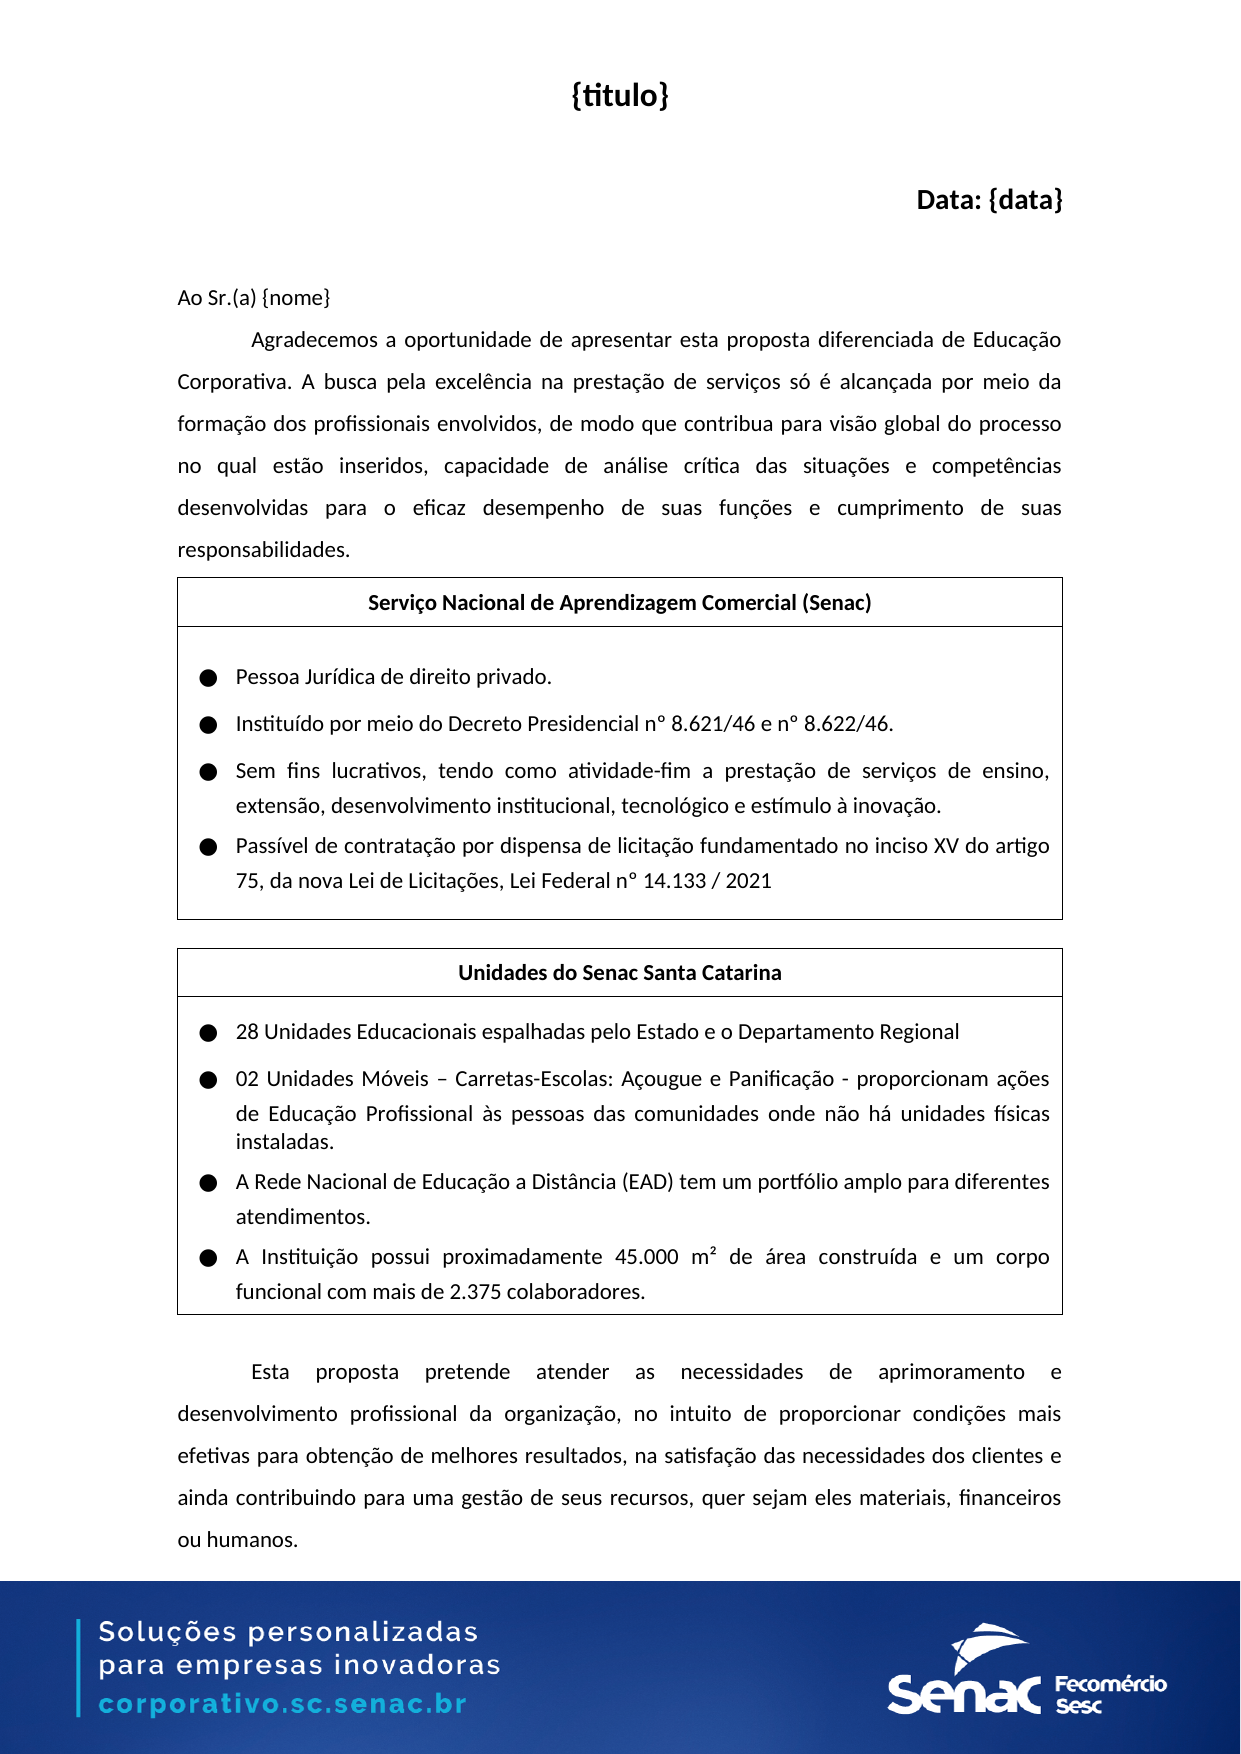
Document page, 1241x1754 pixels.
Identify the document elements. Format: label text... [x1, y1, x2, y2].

picture [0, 1581, 1241, 1754]
text Agradecemos a oportunidade de apresentar esta proposta diferenciada de Educação Corporativa. A busca pela excelência na prestação de serviços só é alcançada por meio da formação dos profissionais envolvidos, de modo que contribua para visão global do processo no qual estão inseridos, capacidade de análise crítica das situações e competências desenvolvidas para o eficaz desempenho de suas funções e cumprimento de suas responsabilidades. [177, 325, 1063, 563]
table_header Unidades do Senac Santa Catarina [178, 949, 1062, 996]
text Esta proposta pretende atender as necessidades de aprimoramento e desenvolvimento profissional da organização, no intuito de proporcionar condições mais efetivas para obtenção de melhores resultados, na satisfação das necessidades dos clientes e ainda contribuindo para uma gestão de seus recursos, quer sejam eles materiais, financeiros ou humanos. [177, 1357, 1063, 1553]
table_cell 28 Unidades Educacionais espalhadas pelo Estado e o Departamento Regional 02 Unidades Móveis – Carretas-Escolas: Açougue e Panificação - proporcionam ações de Educação Profissional às pessoas das comunidades onde não há unidades físicas instaladas. A Rede Nacional de Educação a Distância (EAD) tem um portfólio amplo para diferentes atendimentos. A Instituição possui proximadamente 45.000 m² de área construída e um corpo funcional com mais de 2.375 colaboradores. [178, 997, 1062, 1314]
text Ao Sr.(a) {nome} [177, 283, 1063, 311]
text {titulo} [177, 74, 1063, 114]
table_cell Pessoa Jurídica de direito privado. Instituído por meio do Decreto Presidencial nº 8.621/46 e nº 8.622/46. Sem fins lucrativos, tendo como atividade-fim a prestação de serviços de ensino, extensão, desenvolvimento institucional, tecnológico e estímulo à inovação. Passível de contratação por dispensa de licitação fundamentado no inciso XV do artigo 75, da nova Lei de Licitações, Lei Federal nº 14.133 / 2021 [178, 627, 1062, 918]
table_header Serviço Nacional de Aprendizagem Comercial (Senac) [178, 578, 1062, 626]
text Data: {data} [177, 181, 1063, 217]
